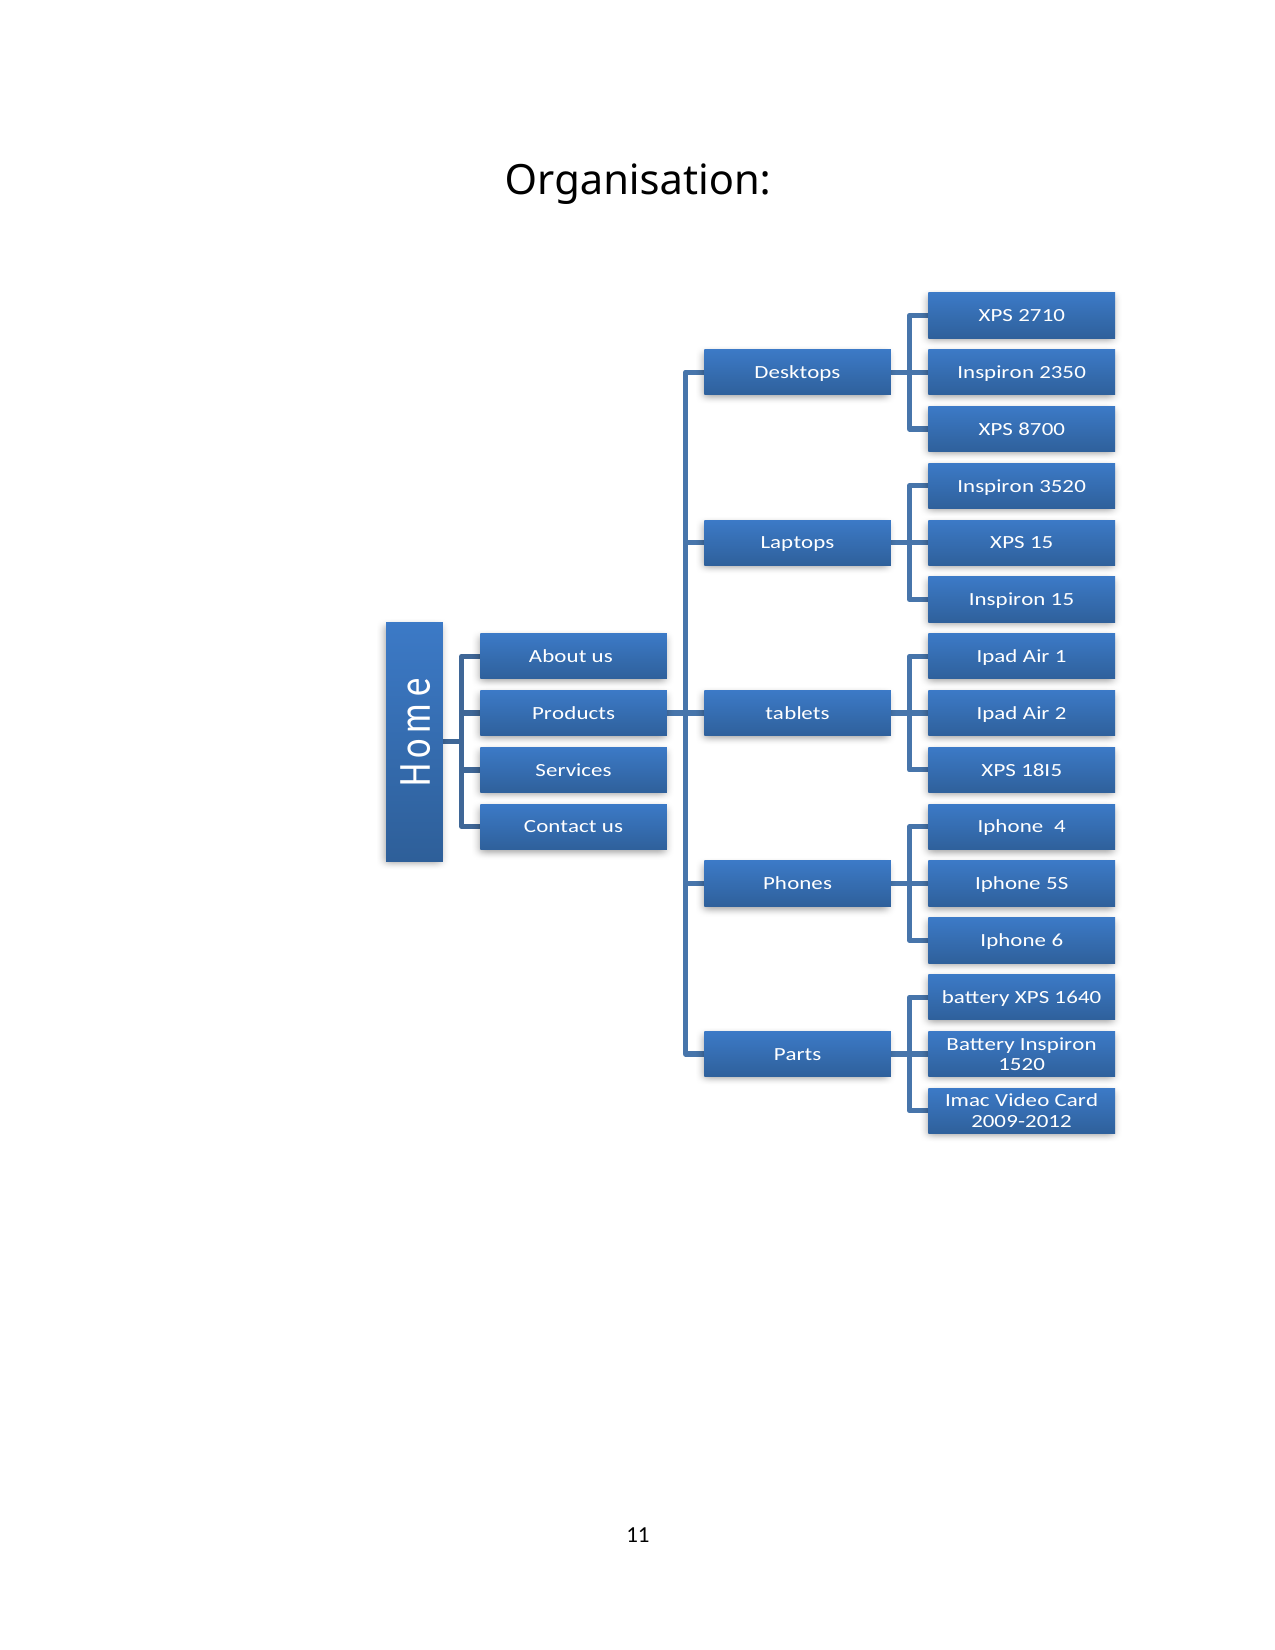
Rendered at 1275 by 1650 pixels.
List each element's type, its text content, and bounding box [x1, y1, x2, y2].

subtitle Site structure and organisationOrganisation: [150, 150, 1125, 207]
